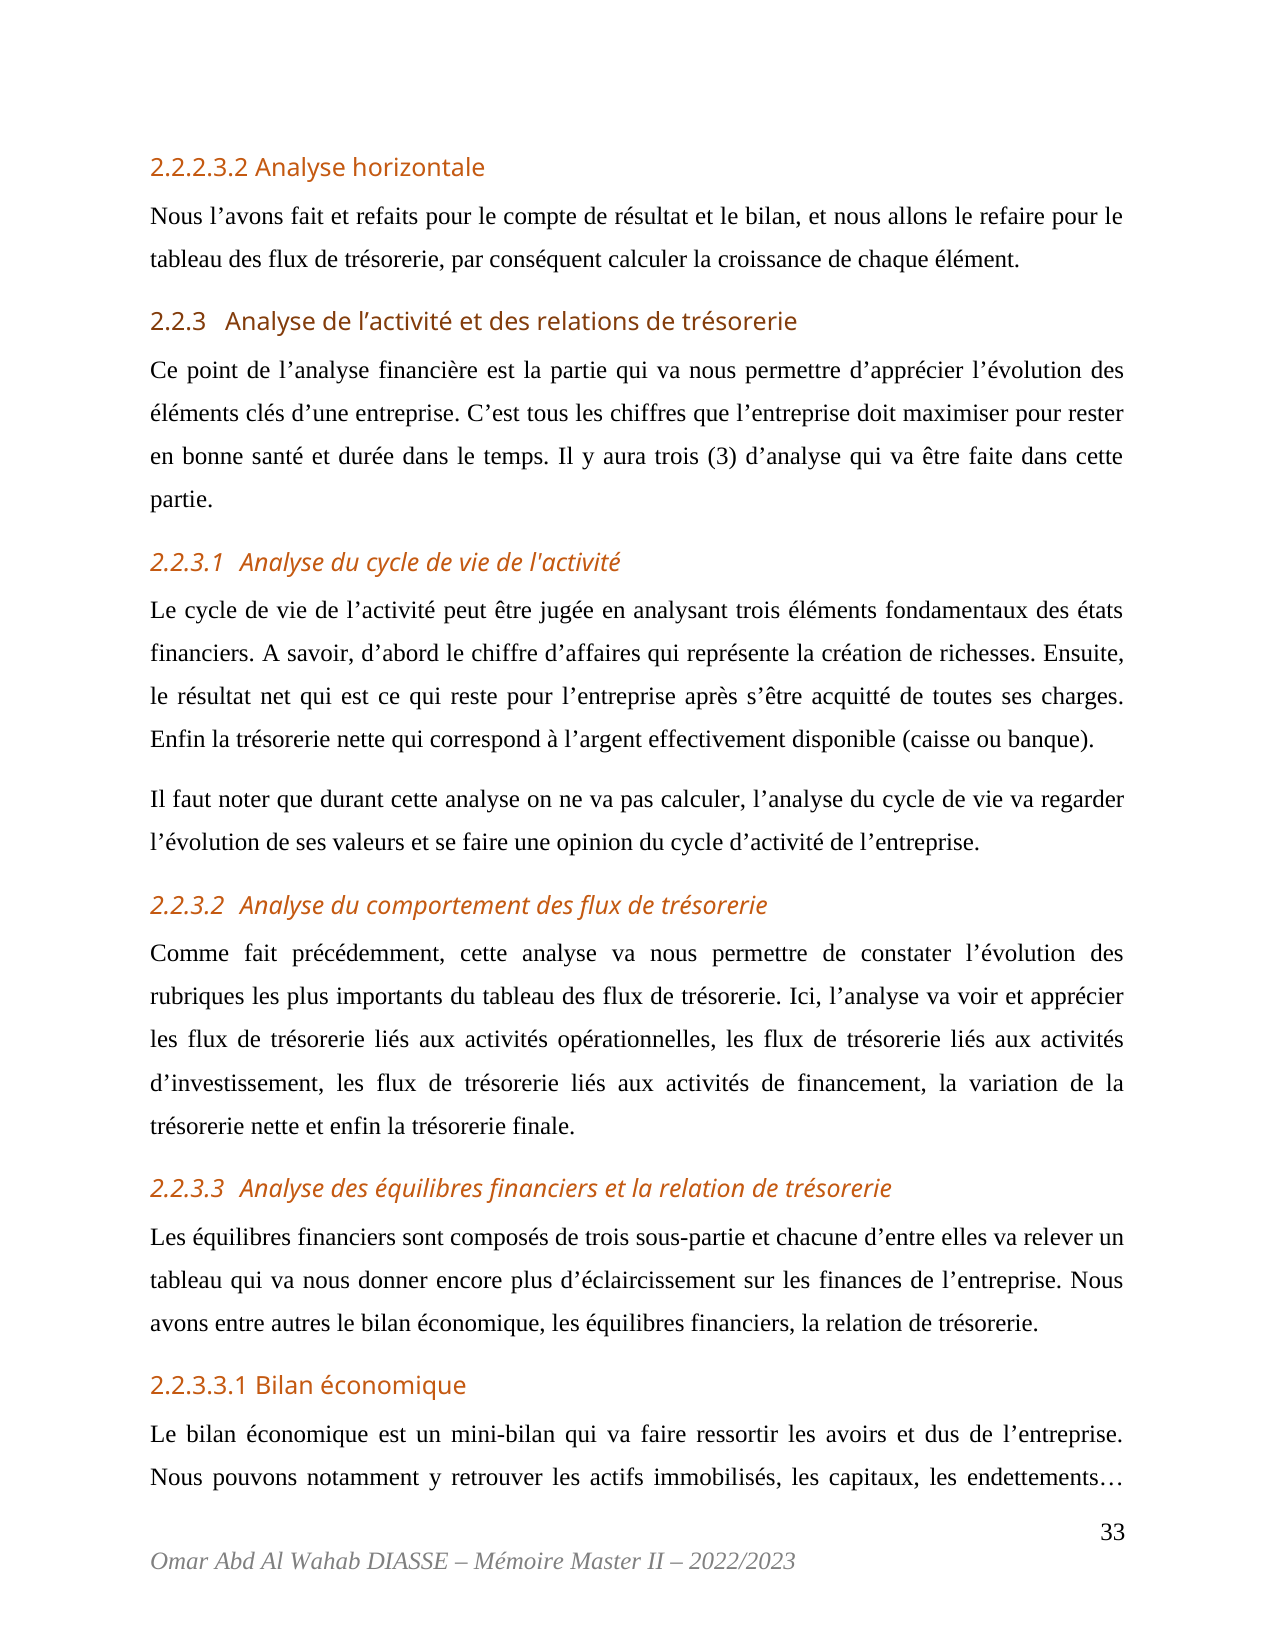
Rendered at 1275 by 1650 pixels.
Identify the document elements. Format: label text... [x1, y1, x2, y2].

text Nous l’avons fait et refaits pour le compte de résultat et le bilan, et nous allons le refaire pour le tableau des flux de trésorerie, par conséquent calculer la croissance de chaque élément. [150, 201, 1125, 273]
subtitle Analyse des équilibres financiers et la relation de trésorerie [150, 1171, 1125, 1205]
subtitle Analyse du cycle de vie de l'activité [150, 544, 1125, 578]
subtitle Analyse du comportement des flux de trésorerie [150, 887, 1125, 921]
subtitle Analyse horizontale [150, 150, 1125, 184]
subtitle Analyse de l’activité et des relations de trésorerie [150, 304, 1125, 338]
text Ce point de l’analyse financière est la partie qui va nous permettre d’apprécier l’évolution des éléments clés d’une entreprise. C’est tous les chiffres que l’entreprise doit maximiser pour rester en bonne santé et durée dans le temps. Il y aura trois (3) d’analyse qui va être faite dans cette partie. [150, 355, 1125, 513]
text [150, 1419, 1125, 1491]
text Le cycle de vie de l’activité peut être jugée en analysant trois éléments fondamentaux des états financiers. A savoir, d’abord le chiffre d’affaires qui représente la création de richesses. Ensuite, le résultat net qui est ce qui reste pour l’entreprise après s’être acquitté de toutes ses charges. Enfin la trésorerie nette qui correspond à l’argent effectivement disponible (caisse ou banque). [150, 595, 1125, 753]
text Il faut noter que durant cette analyse on ne va pas calculer, l’analyse du cycle de vie va regarder l’évolution de ses valeurs et se faire une opinion du cycle d’activité de l’entreprise. [150, 784, 1125, 856]
text Les équilibres financiers sont composés de trois sous-partie et chacune d’entre elles va relever un tableau qui va nous donner encore plus d’éclaircissement sur les finances de l’entreprise. Nous avons entre autres le bilan économique, les équilibres financiers, la relation de trésorerie. [150, 1222, 1125, 1337]
subtitle Bilan économique [150, 1368, 1125, 1402]
text Comme fait précédemment, cette analyse va nous permettre de constater l’évolution des rubriques les plus importants du tableau des flux de trésorerie. Ici, l’analyse va voir et apprécier les flux de trésorerie liés aux activités opérationnelles, les flux de trésorerie liés aux activités d’investissement, les flux de trésorerie liés aux activités de financement, la variation de la trésorerie nette et enfin la trésorerie finale. [150, 938, 1125, 1139]
